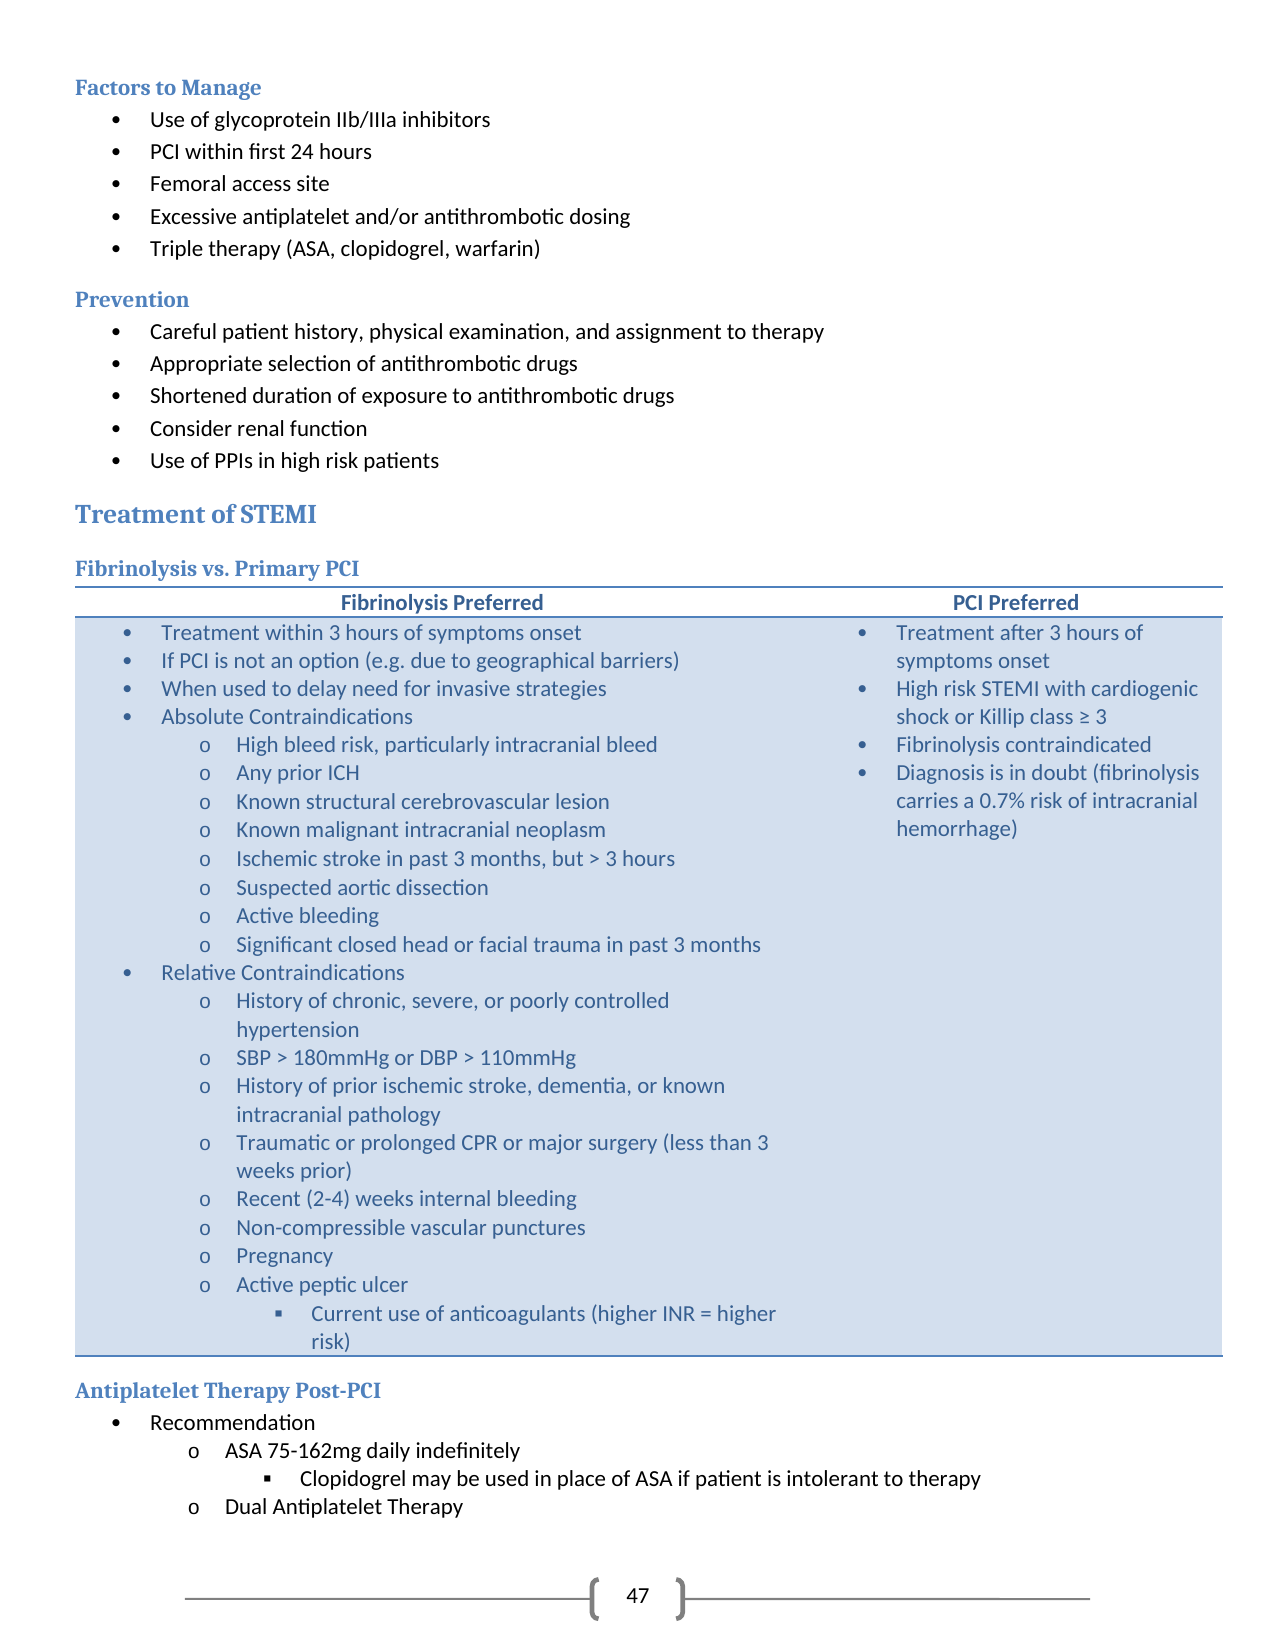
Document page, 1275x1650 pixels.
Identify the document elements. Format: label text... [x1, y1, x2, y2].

list Shortened duration of exposure to antithrombotic drugs [112, 382, 1200, 409]
list Clopidogrel may be used in place of ASA if patient is intolerant to therapy [262, 1464, 1200, 1492]
subtitle Factors to Manage [75, 75, 1200, 101]
list Use of glycoprotein IIb/IIIa inhibitors [112, 105, 1200, 133]
list Appropriate selection of antithrombotic drugs [112, 349, 1200, 377]
list Excessive antiplatelet and/or antithrombotic dosing [112, 202, 1200, 230]
list PCI within first 24 hours [112, 137, 1200, 165]
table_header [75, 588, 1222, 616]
list Consider renal function [112, 414, 1200, 442]
list Careful patient history, physical examination, and assignment to therapy [112, 317, 1200, 345]
subtitle Prevention [75, 287, 1200, 313]
subtitle Treatment of STEMI [75, 499, 1200, 530]
list Femoral access site [112, 169, 1200, 198]
subtitle Fibrinolysis vs. Primary PCI [75, 556, 1200, 582]
list ASA 75-162mg daily indefinitely [187, 1436, 1200, 1464]
subtitle Antiplatelet Therapy Post-PCI [75, 1378, 1200, 1404]
list Dual Antiplatelet Therapy [187, 1492, 1200, 1521]
list Use of PPIs in high risk patients [112, 446, 1200, 474]
list Recommendation [112, 1408, 1200, 1436]
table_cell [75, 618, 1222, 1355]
list Triple therapy (ASA, clopidogrel, warfarin) [112, 234, 1200, 262]
